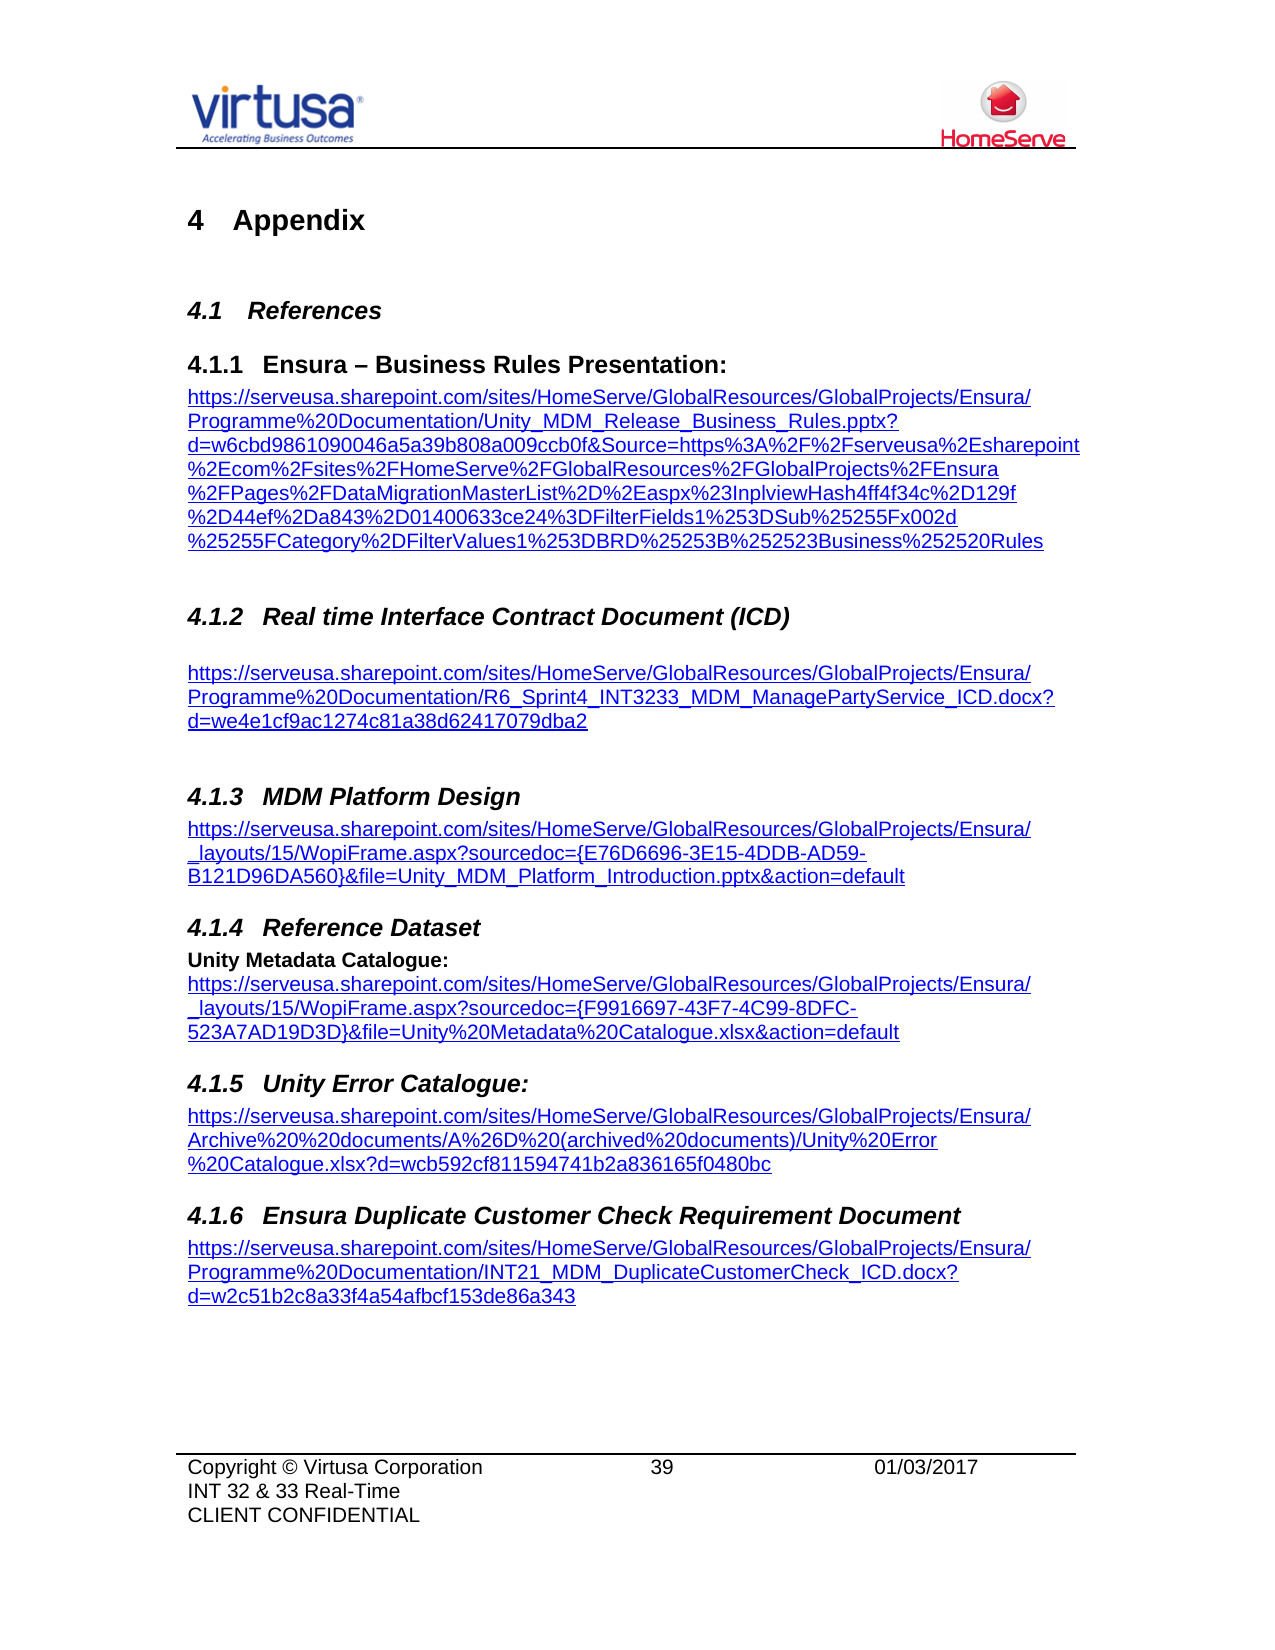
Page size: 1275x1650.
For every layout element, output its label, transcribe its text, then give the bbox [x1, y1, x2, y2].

subtitle Ensura Duplicate Customer Check Requirement Document [187, 1201, 1087, 1230]
subtitle References [187, 296, 1087, 325]
text Unity Metadata Catalogue: [187, 948, 1087, 972]
subtitle Unity Error Catalogue: [187, 1069, 1087, 1098]
picture [187, 80, 368, 147]
subtitle Ensura – Business Rules Presentation: [187, 350, 1087, 379]
subtitle Appendix [187, 203, 1087, 236]
list https://serveusa.sharepoint.com/sites/HomeServe/GlobalResources/GlobalProjects/Ensura/Programme%20Documentation/Unity_MDM_Release_Business_Rules.pptx?d=w6cbd9861090046a5a39b808a009ccb0f&Source=https%3A%2F%2Fserveusa%2Esharepoint%2Ecom%2Fsites%2FHomeServe%2FGlobalResources%2FGlobalProjects%2FEnsura%2FPages%2FDataMigrationMasterList%2D%2Easpx%23InplviewHash4ff4f34c%2D129f%2D44ef%2Da843%2D01400633ce24%3DFilterFields1%253DSub%25255Fx002d%25255FCategory%2DFilterValues1%253DBRD%25253B%252523Business%252520Rules [187, 385, 1087, 553]
subtitle MDM Platform Design [187, 781, 1087, 810]
text https://serveusa.sharepoint.com/sites/HomeServe/GlobalResources/GlobalProjects/Ensura/_layouts/15/WopiFrame.aspx?sourcedoc={E76D6696-3E15-4DDB-AD59-B121D96DA560}&file=Unity_MDM_Platform_Introduction.pptx&action=default [187, 816, 1087, 888]
text https://serveusa.sharepoint.com/sites/HomeServe/GlobalResources/GlobalProjects/Ensura/_layouts/15/WopiFrame.aspx?sourcedoc={F9916697-43F7-4C99-8DFC-523A7AD19D3D}&file=Unity%20Metadata%20Catalogue.xlsx&action=default [187, 972, 1087, 1044]
text https://serveusa.sharepoint.com/sites/HomeServe/GlobalResources/GlobalProjects/Ensura/Programme%20Documentation/INT21_MDM_DuplicateCustomerCheck_ICD.docx?d=w2c51b2c8a33f4a54afbcf153de86a343 [187, 1236, 1087, 1308]
text https://serveusa.sharepoint.com/sites/HomeServe/GlobalResources/GlobalProjects/Ensura/Programme%20Documentation/R6_Sprint4_INT3233_MDM_ManagePartyService_ICD.docx?d=we4e1cf9ac1274c81a38d62417079dba2 [187, 661, 1087, 732]
subtitle Real time Interface Contract Document (ICD) [187, 602, 1087, 630]
picture [941, 81, 1065, 147]
subtitle Reference Dataset [187, 913, 1087, 942]
text https://serveusa.sharepoint.com/sites/HomeServe/GlobalResources/GlobalProjects/Ensura/Archive%20%20documents/A%26D%20(archived%20documents)/Unity%20Error%20Catalogue.xlsx?d=wcb592cf811594741b2a836165f0480bc [187, 1104, 1087, 1176]
